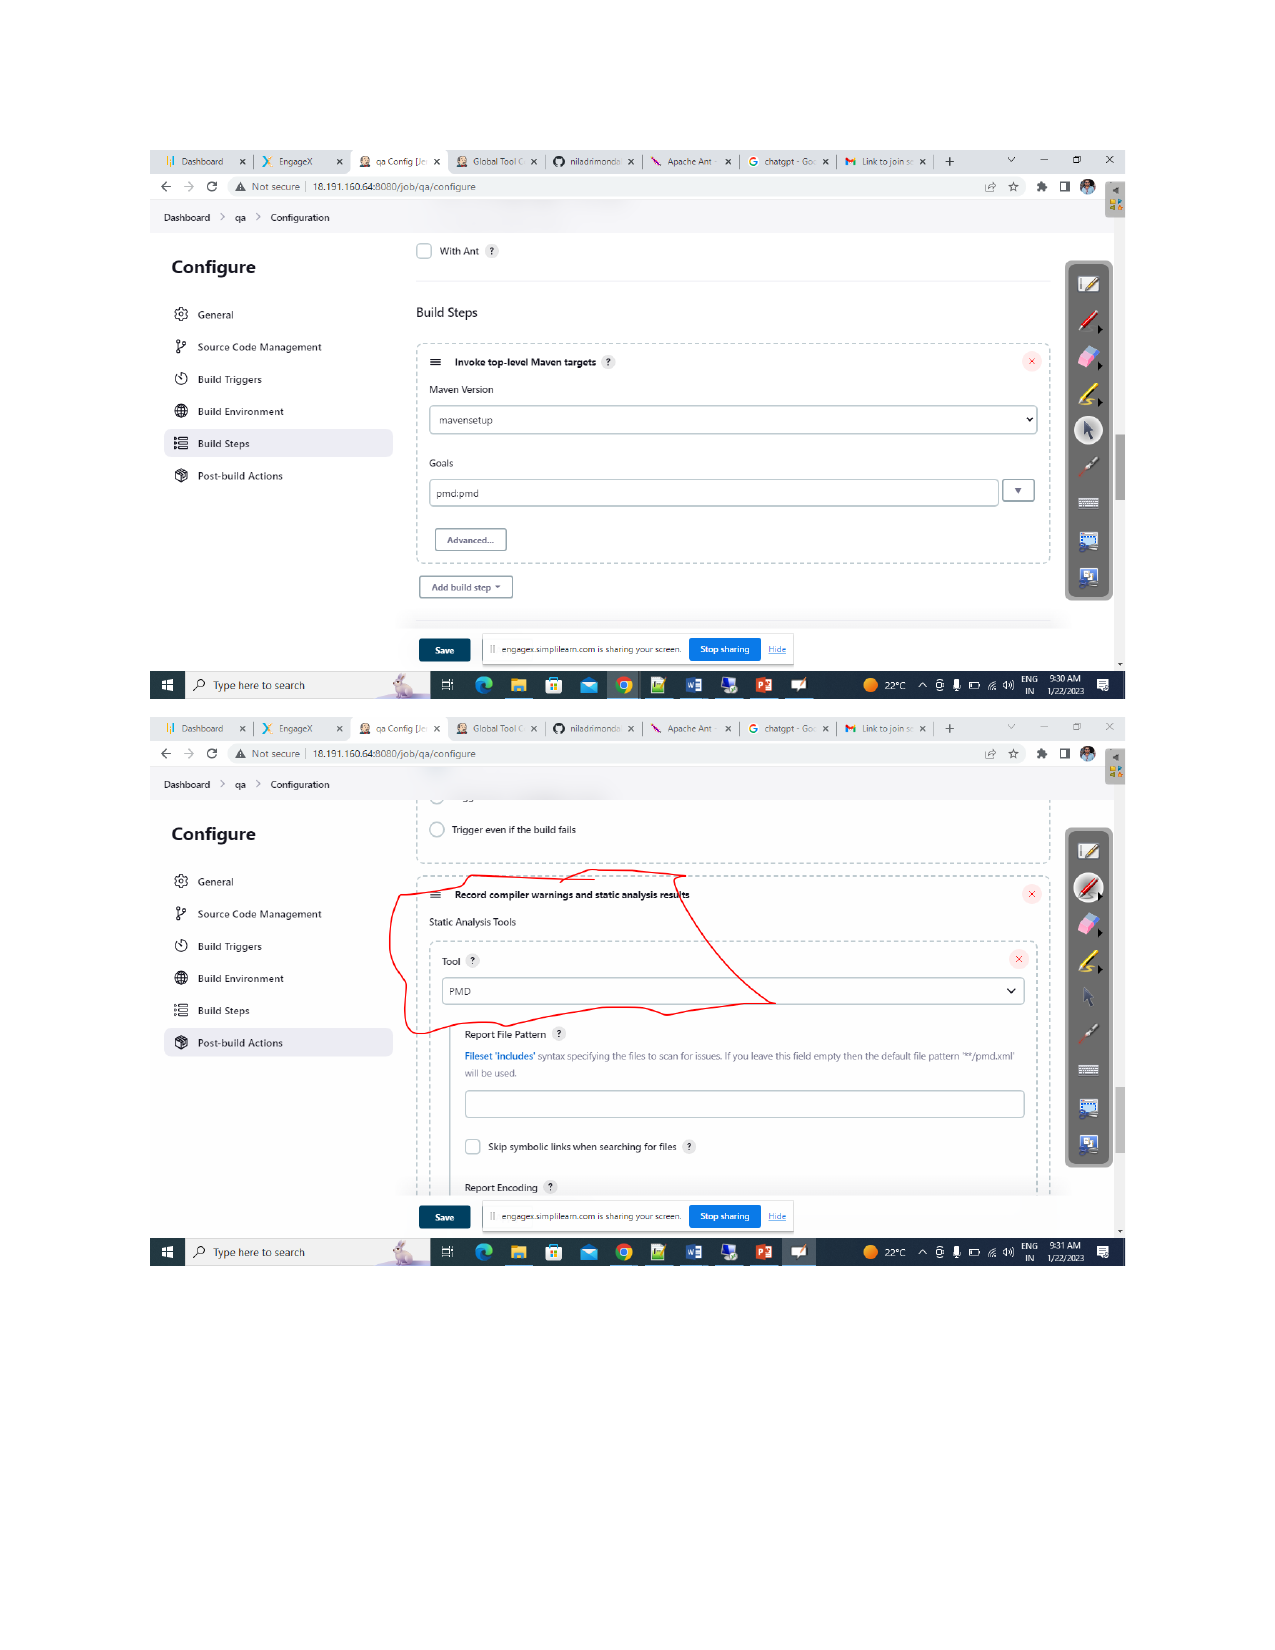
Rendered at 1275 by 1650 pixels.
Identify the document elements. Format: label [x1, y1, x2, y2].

picture [150, 717, 1125, 1266]
picture [150, 150, 1125, 699]
